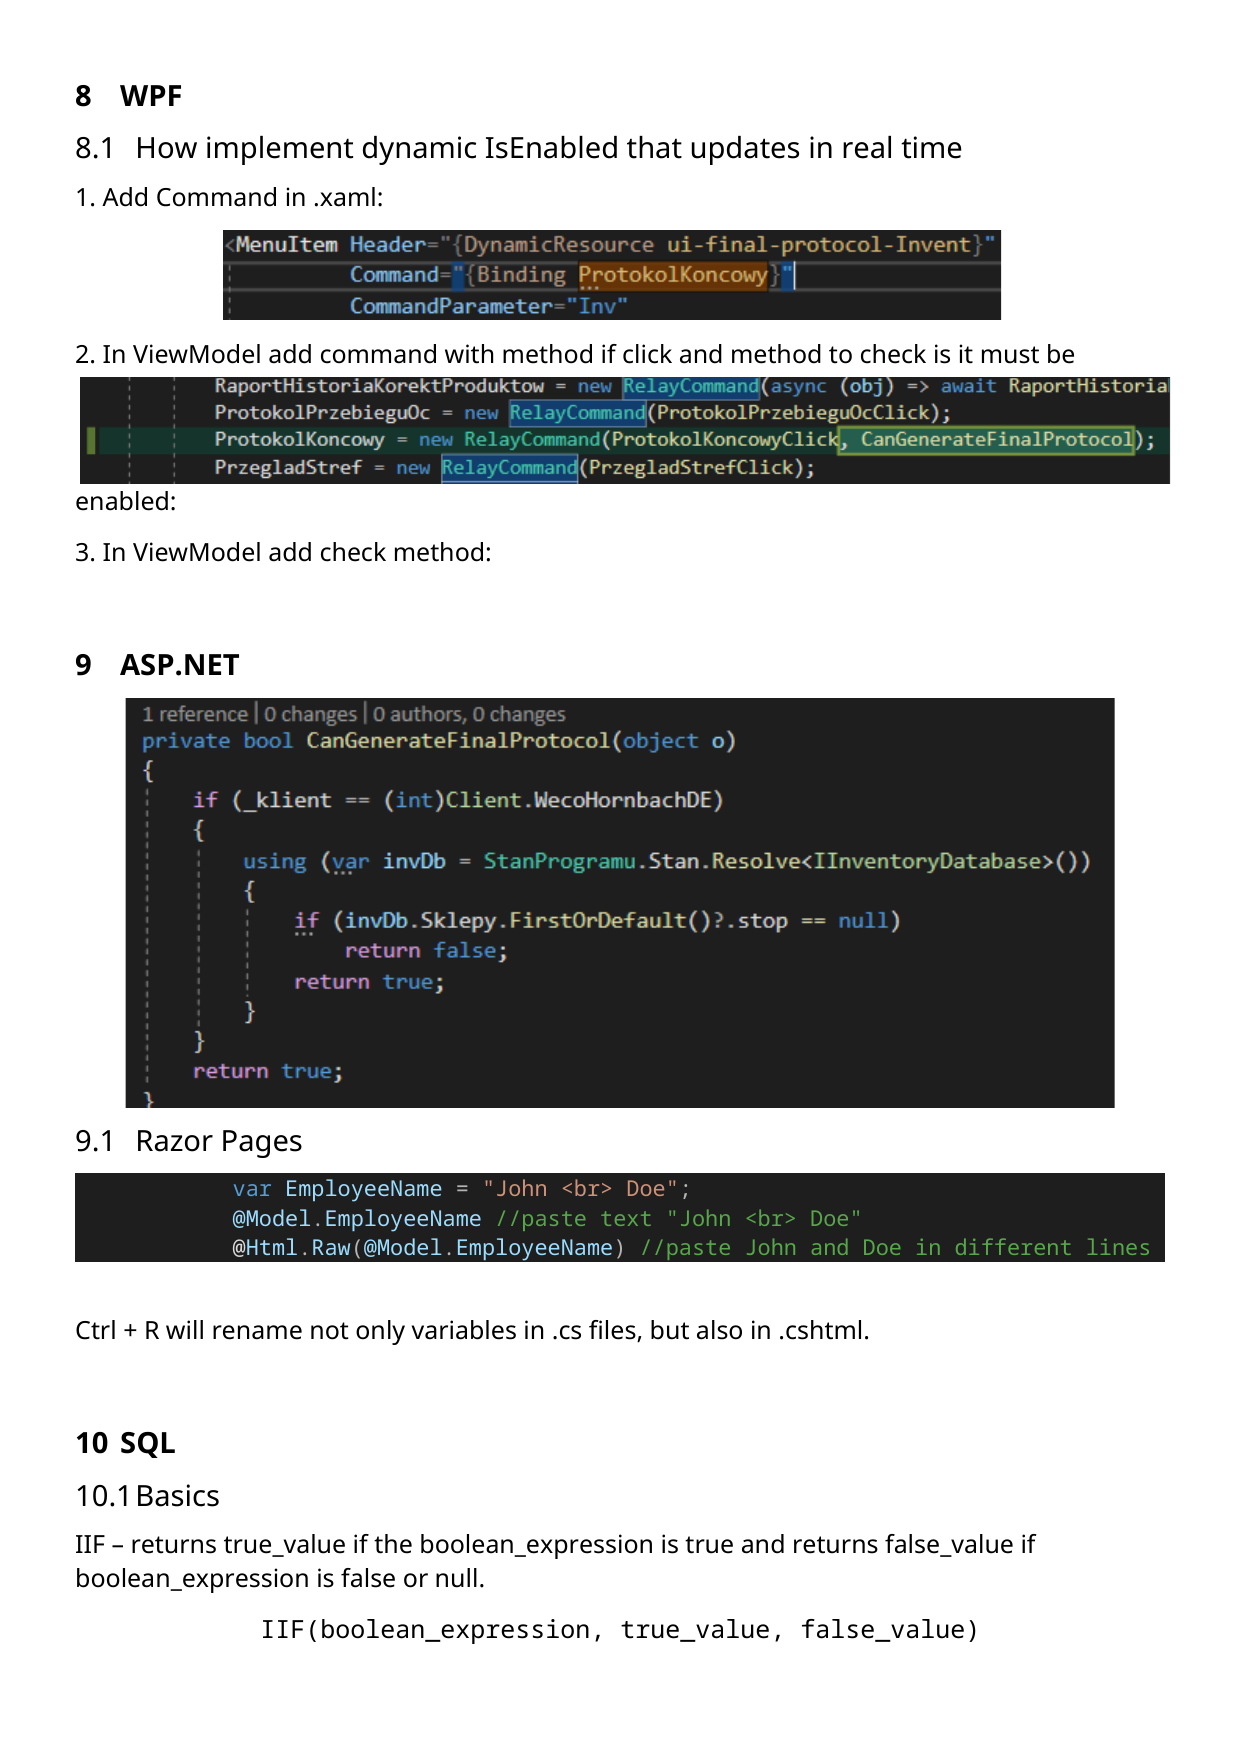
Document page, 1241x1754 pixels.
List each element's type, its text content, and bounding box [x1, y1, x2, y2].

subtitle How implement dynamic IsEnabled that updates in real time [75, 127, 1165, 167]
subtitle ASP.NET [75, 644, 1165, 684]
text @Model.EmployeeName //paste text "John <br> Doe" [75, 1202, 1165, 1232]
subtitle Basics [75, 1475, 1165, 1514]
text var EmployeeName = "John <br> Doe"; [75, 1173, 1165, 1202]
subtitle WPF [75, 75, 1165, 115]
text IIF – returns true_value if the boolean_expression is true and returns false_value if boolean_expression is false or null. [75, 1527, 1165, 1595]
text 3. In ViewModel add check method: [75, 534, 1165, 568]
picture [125, 698, 1115, 1108]
picture [223, 230, 1002, 320]
picture [80, 377, 1171, 484]
text 1. Add Command in .xaml: [75, 179, 1165, 213]
text @Html.Raw(@Model.EmployeeName) //paste John and Doe in different lines [75, 1232, 1165, 1262]
subtitle SQL [75, 1423, 1165, 1462]
text IIF(boolean_expression, true_value, false_value) [75, 1612, 1165, 1646]
text Ctrl + R will rename not only variables in .cs files, but also in .cshtml. [75, 1313, 1165, 1347]
